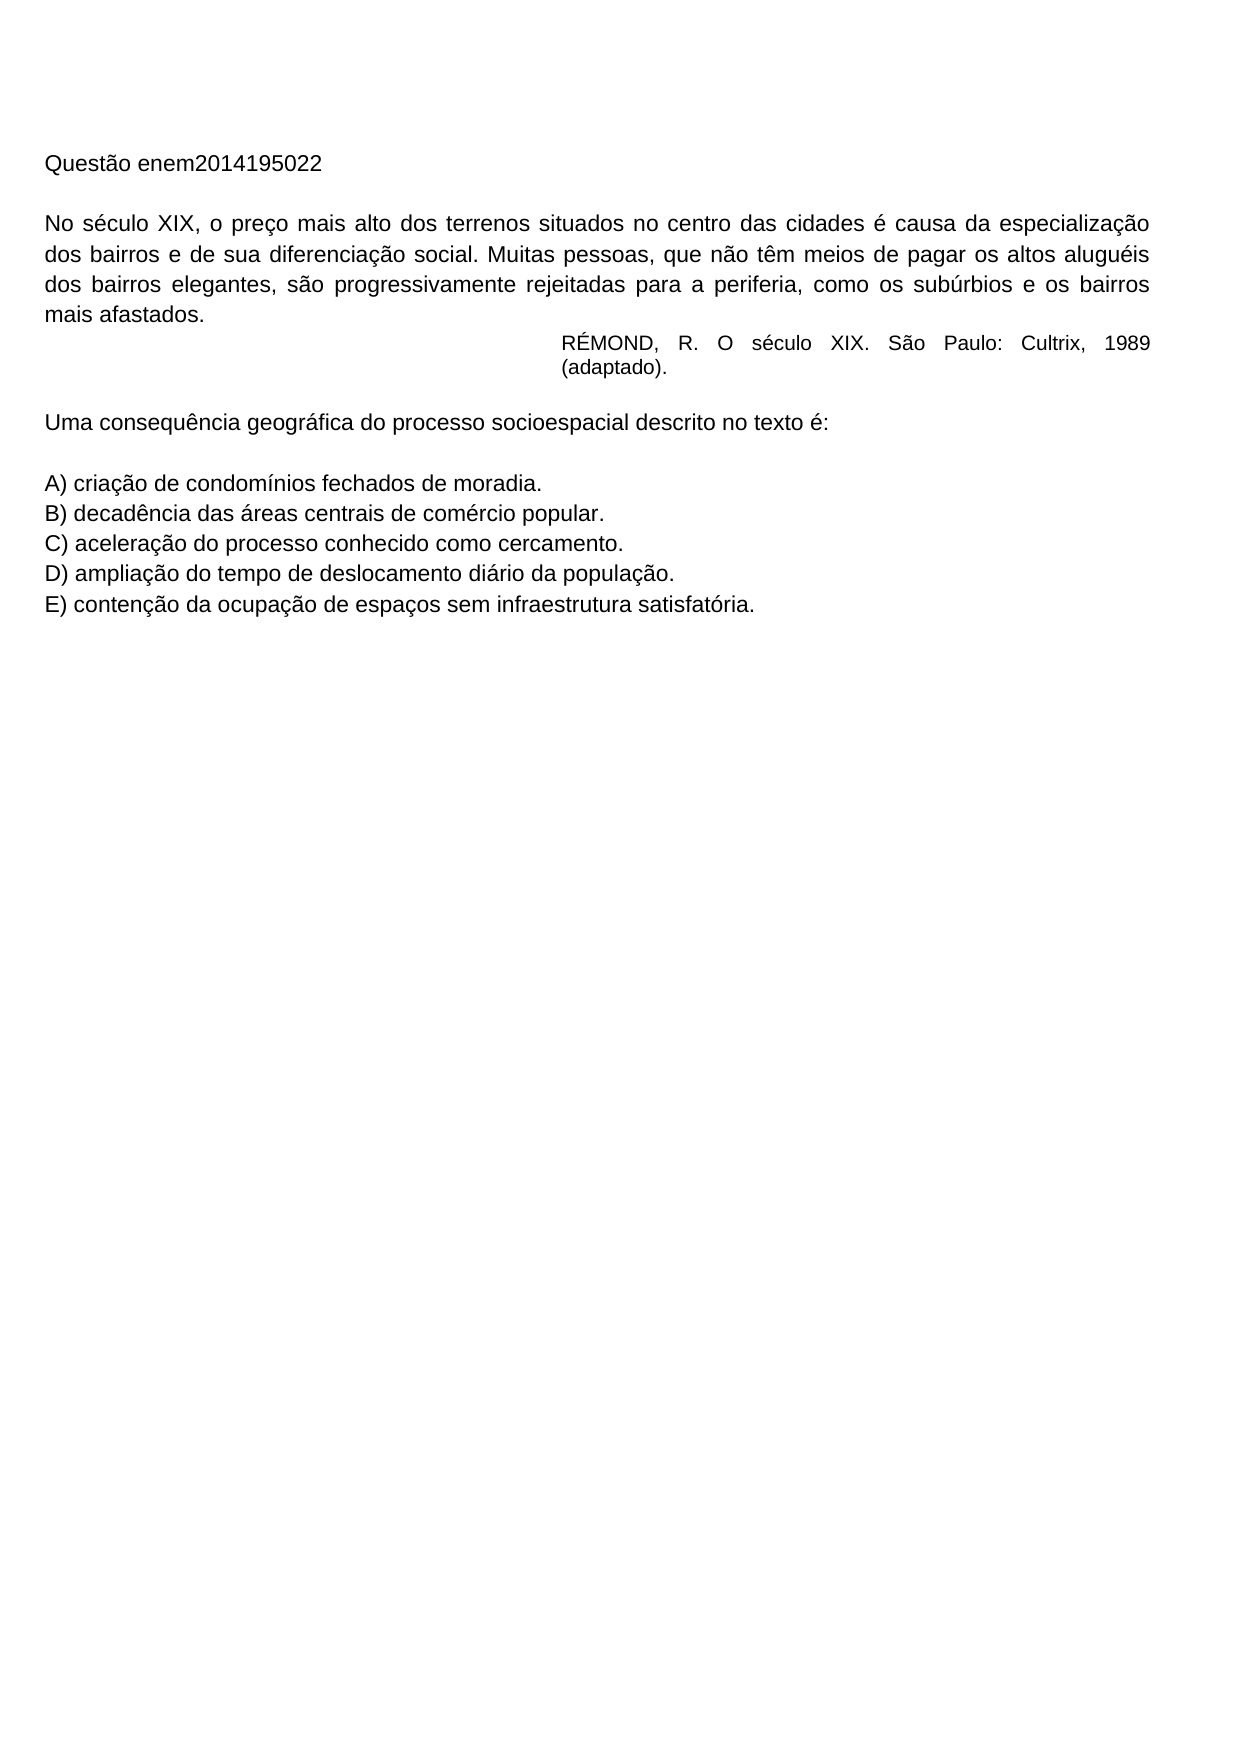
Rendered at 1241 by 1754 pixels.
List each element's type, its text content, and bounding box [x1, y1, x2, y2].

text D) ampliação do tempo de deslocamento diário da população. [0, 560, 1151, 587]
text E) contenção da ocupação de espaços sem infraestrutura satisfatória. [0, 591, 1151, 617]
text B) decadência das áreas centrais de comércio popular. [0, 500, 1151, 526]
text Questão enem2014195022 [0, 150, 1151, 176]
text No século XIX, o preço mais alto dos terrenos situados no centro das cidades é causa da especialização dos bairros e de sua diferenciação social. Muitas pessoas, que não têm meios de pagar os altos aluguéis dos bairros elegantes, são progressivamente rejeitadas para a periferia, como os subúrbios e os bairros mais afastados. [44, 210, 1151, 327]
text C) aceleração do processo conhecido como cercamento. [0, 530, 1151, 557]
text A) criação de condomínios fechados de moradia. [0, 470, 1151, 496]
text RÉMOND, R. O século XIX. São Paulo: Cultrix, 1989 (adaptado). [561, 331, 1151, 379]
text Uma consequência geográfica do processo socioespacial descrito no texto é: [0, 409, 1151, 436]
